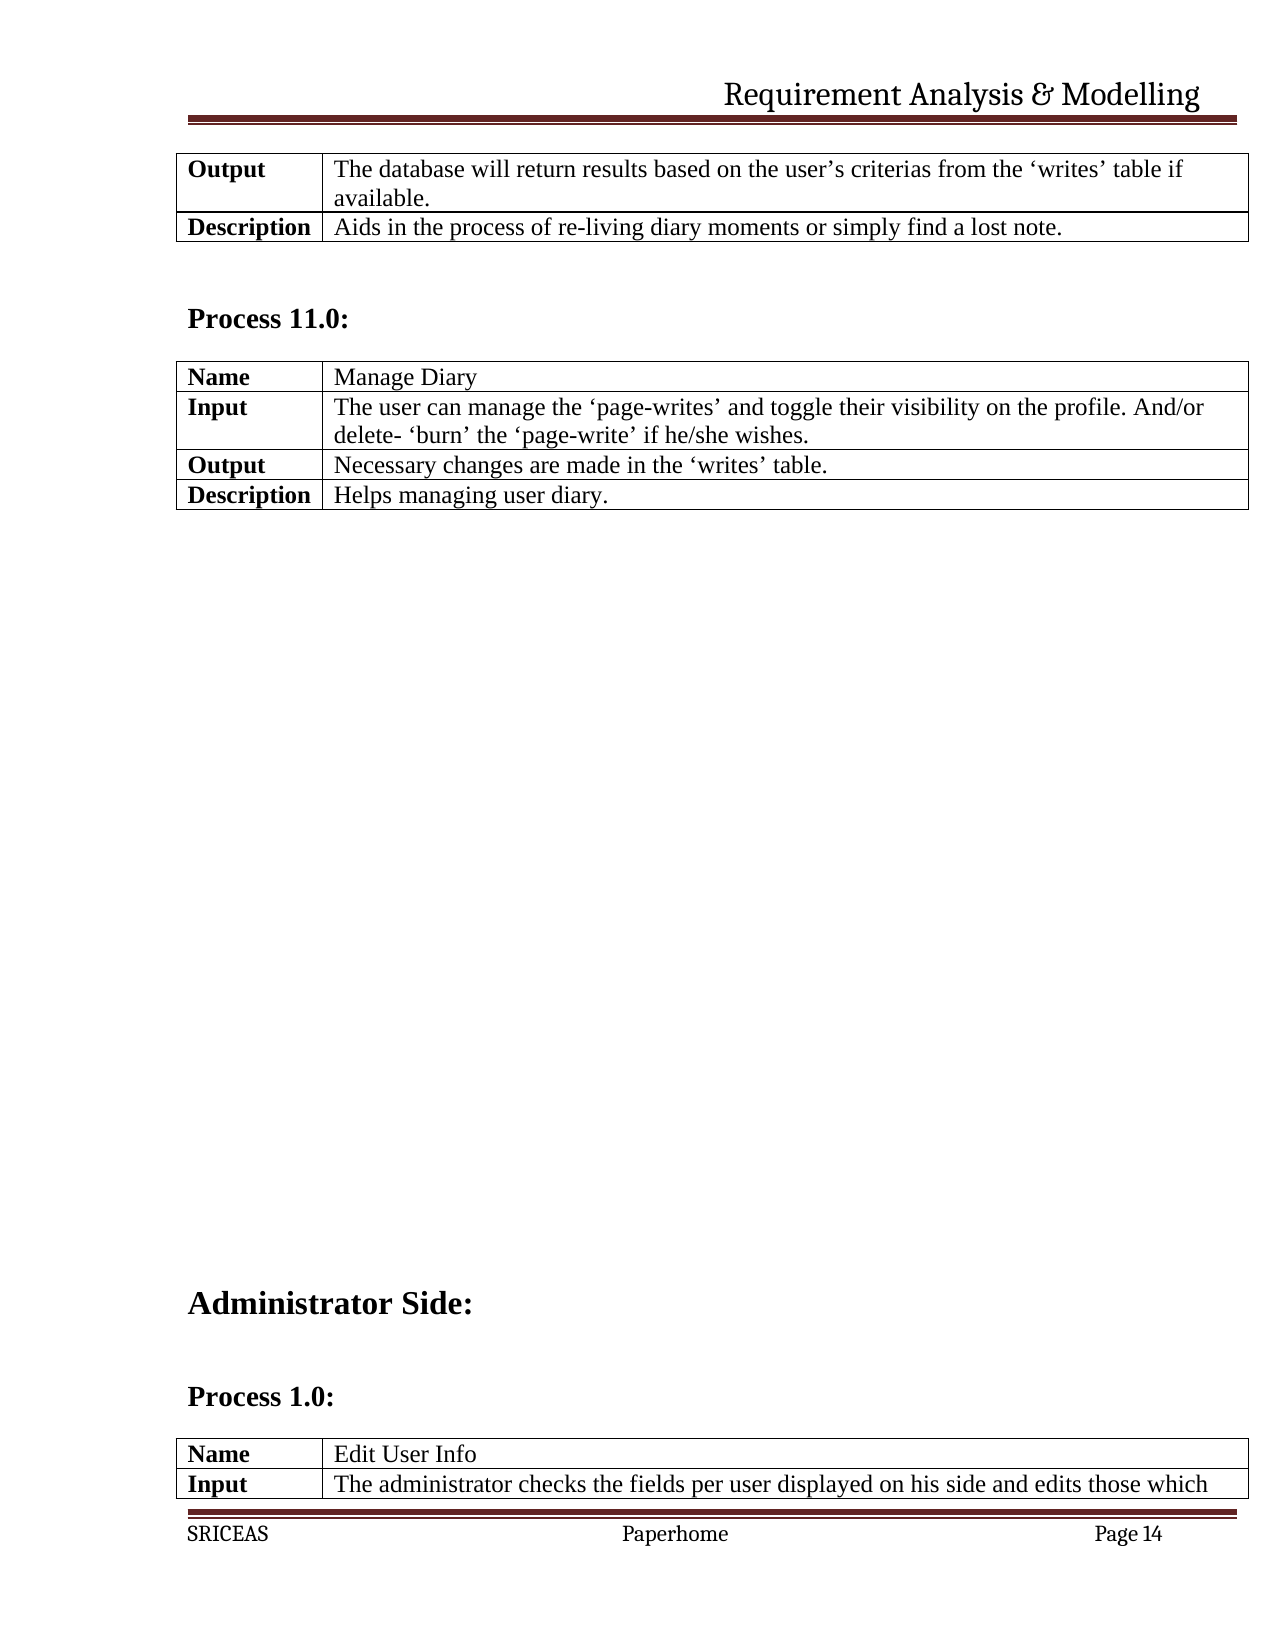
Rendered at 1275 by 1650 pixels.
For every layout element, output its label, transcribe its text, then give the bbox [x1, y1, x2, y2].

table_cell Output [177, 450, 322, 479]
table_header Manage Diary [323, 362, 1248, 391]
table_cell Helps managing user diary. [323, 480, 1248, 509]
table_cell Aids in the process of re-living diary moments or simply find a lost note. [323, 213, 1248, 241]
table_header Name [177, 362, 322, 391]
text Process 11.0: [187, 302, 1237, 335]
table_cell The user can manage the ‘page-writes’ and toggle their visibility on the profile. And/or delete- ‘burn’ the ‘page-write’ if he/she wishes. [323, 392, 1248, 449]
text Process 1.0: [187, 1379, 1237, 1412]
text Administrator Side: [187, 1283, 1237, 1354]
table_cell Input [177, 1469, 322, 1498]
table_cell Output [177, 154, 322, 211]
table_cell Description [177, 480, 322, 509]
table_cell Necessary changes are made in the ‘writes’ table. [323, 450, 1248, 479]
table_cell Input [177, 392, 322, 449]
table_cell Description [177, 213, 322, 241]
table_header Name [177, 1439, 322, 1468]
table_header Edit User Info [323, 1439, 1248, 1468]
table_cell The database will return results based on the user’s criterias from the ‘writes’ table if available. [323, 154, 1248, 211]
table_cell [323, 1469, 1248, 1498]
